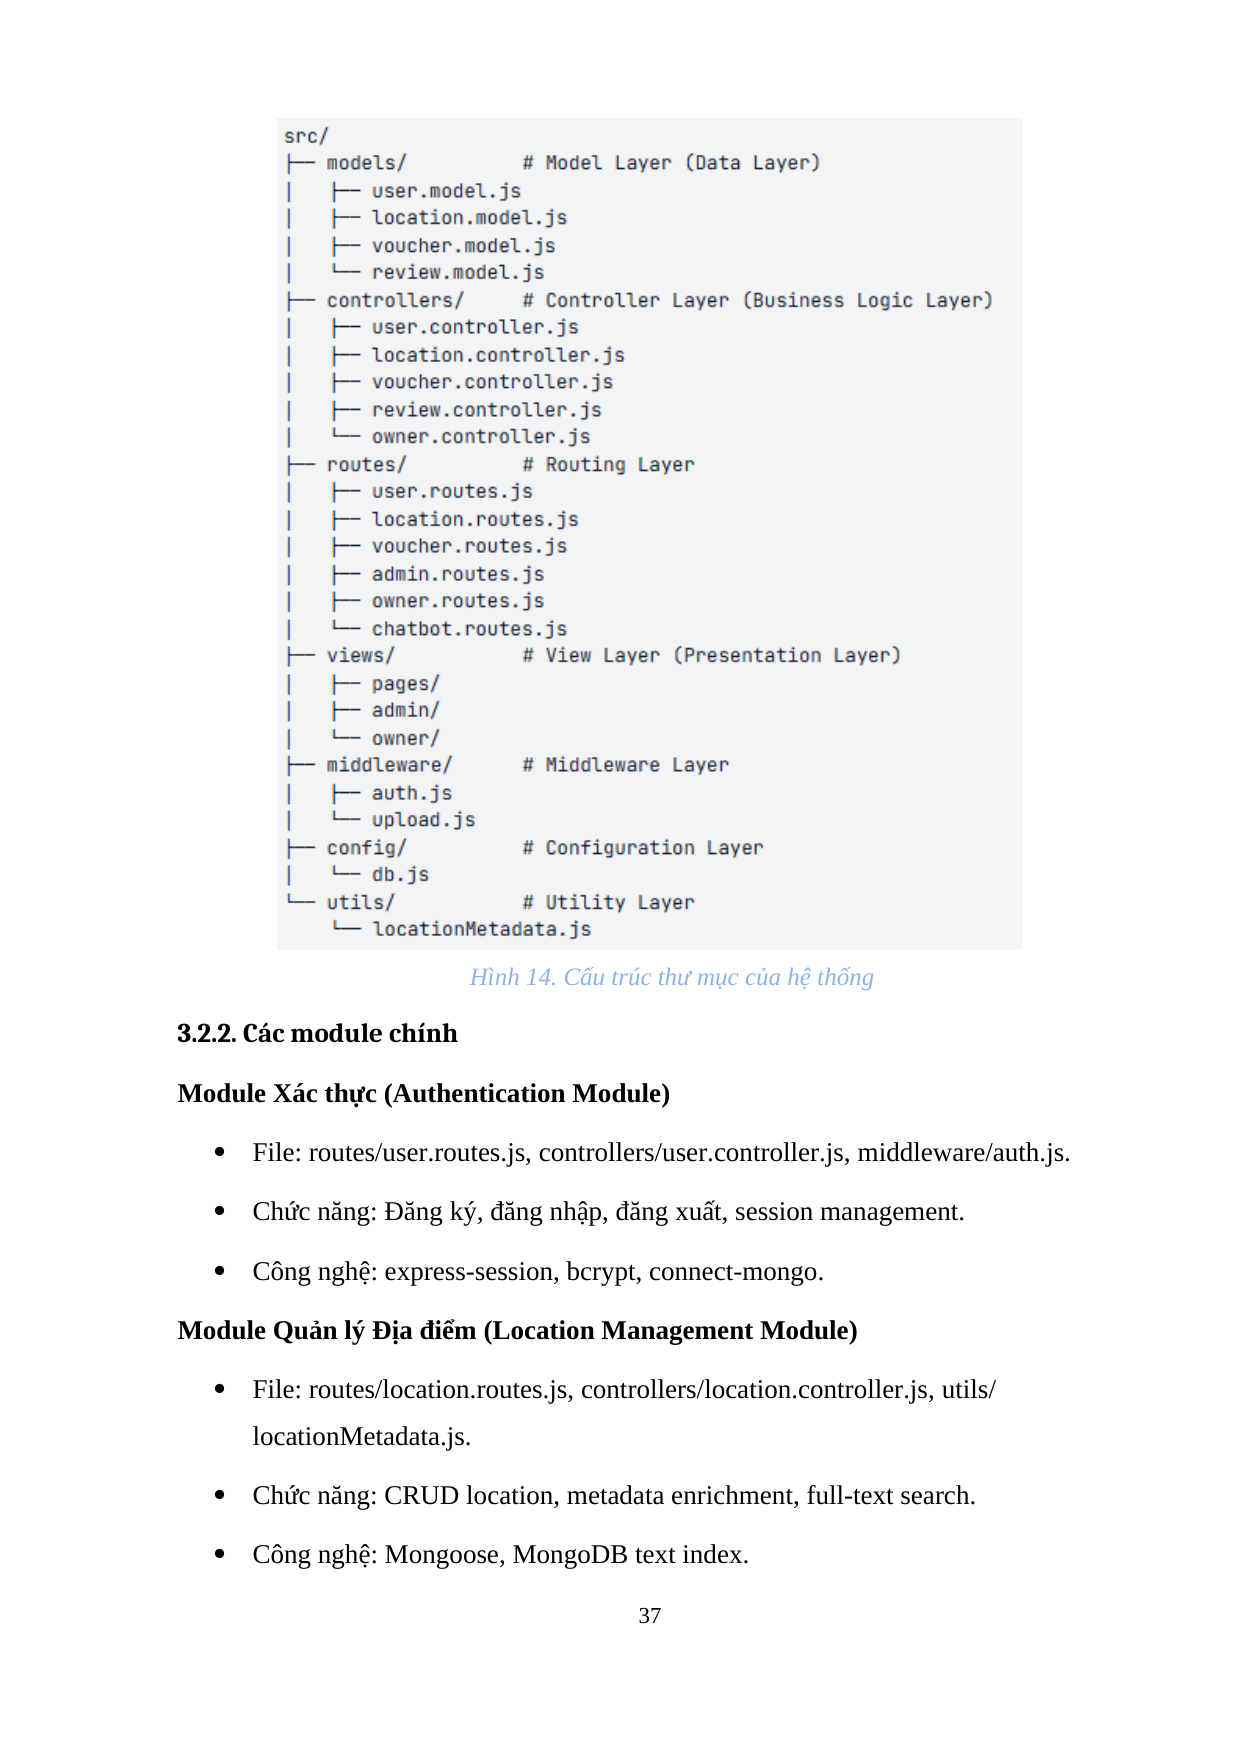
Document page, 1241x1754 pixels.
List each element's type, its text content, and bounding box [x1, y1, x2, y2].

list File: routes/user.routes.js, controllers/user.controller.js, middleware/auth.js. [215, 1136, 1122, 1167]
subtitle 3.2.2. Các module chính [177, 1018, 1122, 1049]
list Công nghệ: Mongoose, MongoDB text index. [215, 1538, 1122, 1570]
text Hình 14. Cấu trúc thư mục của hệ thống [222, 962, 1122, 991]
picture [277, 118, 1023, 950]
text Module Quản lý Địa điểm (Location Management Module) [177, 1314, 1122, 1345]
list Công nghệ: express-session, bcrypt, connect-mongo. [215, 1255, 1122, 1286]
list Chức năng: Đăng ký, đăng nhập, đăng xuất, session management. [215, 1195, 1122, 1227]
list File: routes/location.routes.js, controllers/location.controller.js, utils/locationMetadata.js. [215, 1373, 1122, 1451]
text Module Xác thực (Authentication Module) [177, 1077, 1122, 1108]
list Chức năng: CRUD location, metadata enrichment, full-text search. [215, 1479, 1122, 1510]
